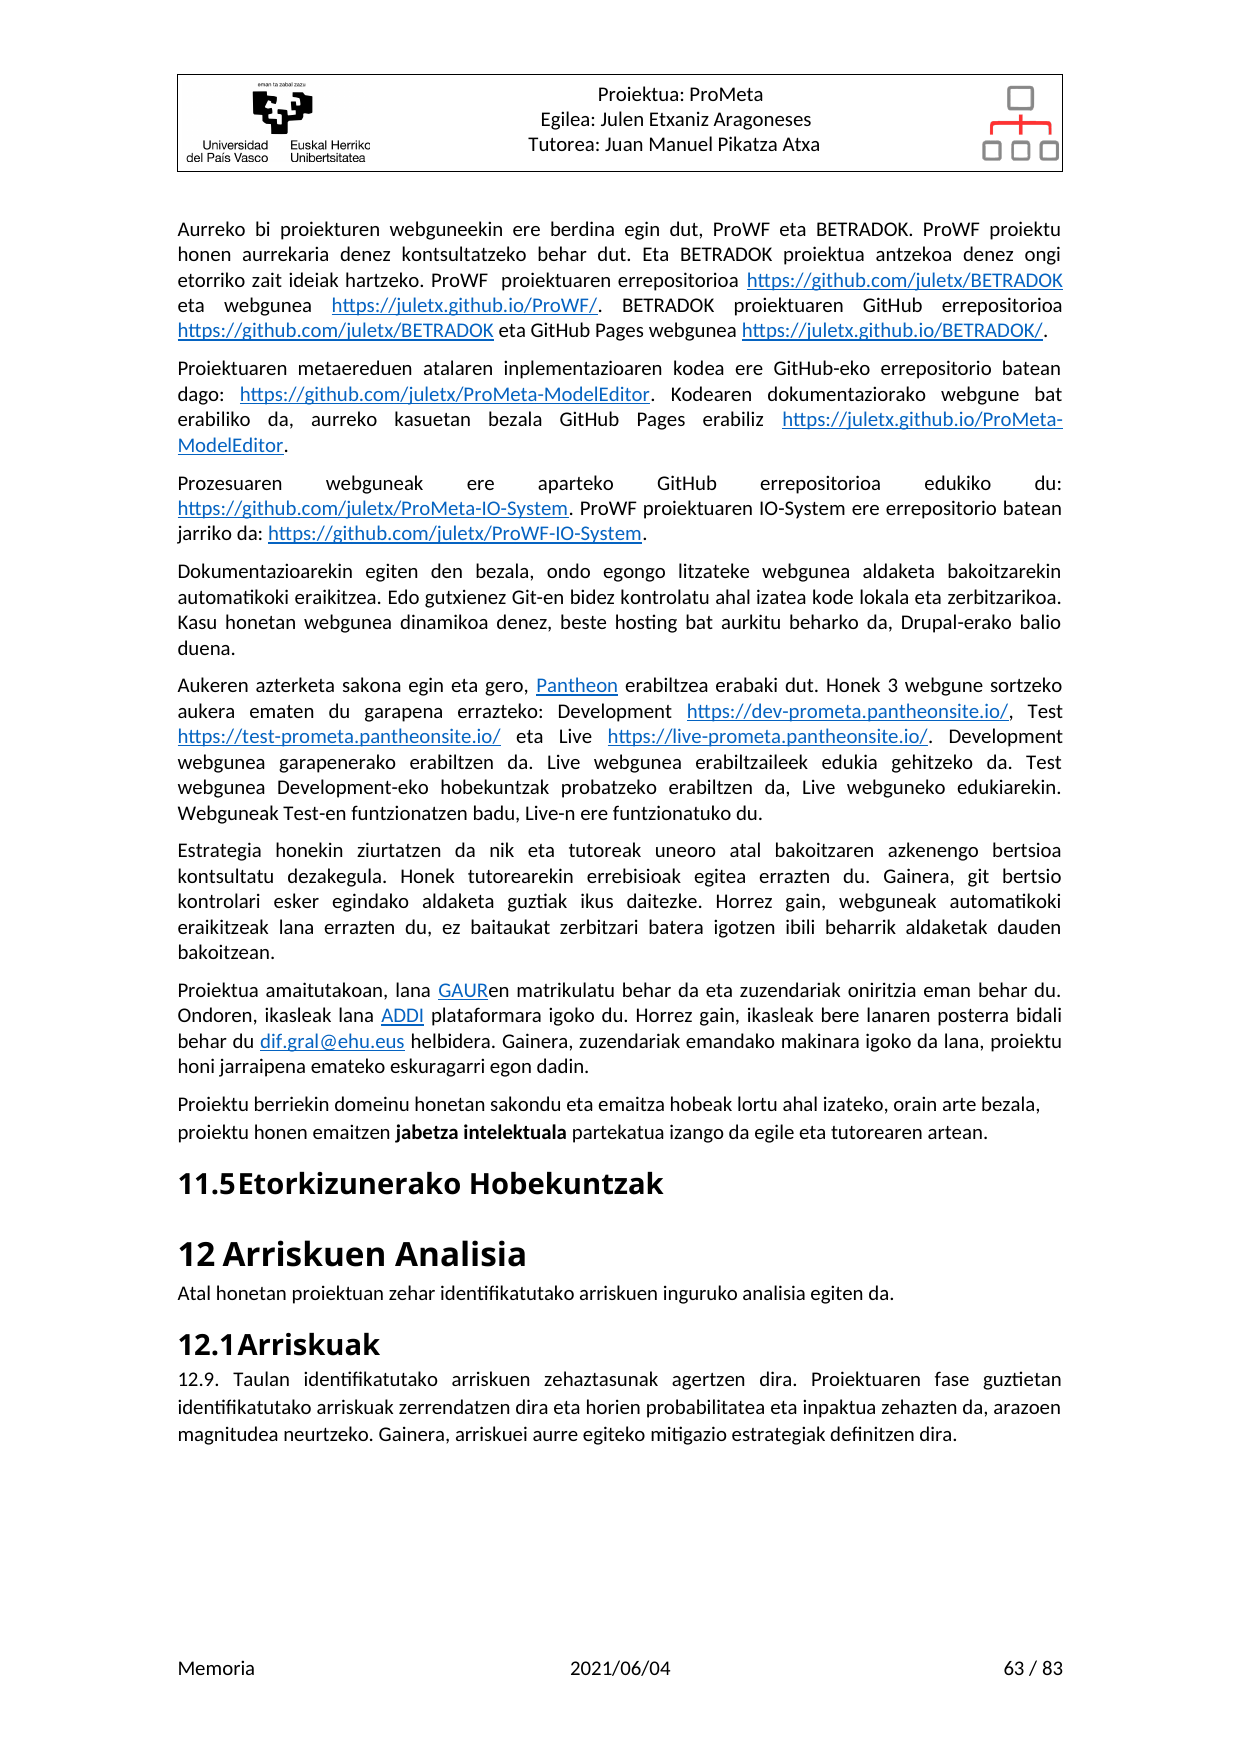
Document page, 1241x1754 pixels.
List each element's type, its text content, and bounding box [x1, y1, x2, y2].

text Proiektuaren metaereduen atalaren inplementazioaren kodea ere GitHub-eko errepositorio batean dago: https://github.com/juletx/ProMeta-ModelEditor. Kodearen dokumentaziorako webgune bat erabiliko da, aurreko kasuetan bezala GitHub Pages erabiliz https://juletx.github.io/ProMeta-ModelEditor. [177, 356, 1063, 457]
picture [978, 80, 1060, 162]
subtitle Arriskuak [177, 1324, 1063, 1363]
picture [182, 80, 370, 162]
text Dokumentazioarekin egiten den bezala, ondo egongo litzateke webgunea aldaketa bakoitzarekin automatikoki eraikitzea. Edo gutxienez Git-en bidez kontrolatu ahal izatea kode lokala eta zerbitzarikoa. Kasu honetan webgunea dinamikoa denez, beste hosting bat aurkitu beharko da, Drupal-erako balio duena. [177, 558, 1063, 660]
subtitle Etorkizunerako Hobekuntzak [177, 1163, 1063, 1203]
subtitle Arriskuen Analisia [177, 1231, 1063, 1276]
text Estrategia honekin ziurtatzen da nik eta tutoreak uneoro atal bakoitzaren azkenengo bertsioa kontsultatu dezakegula. Honek tutorearekin errebisioak egitea errazten du. Gainera, git bertsio kontrolari esker egindako aldaketa guztiak ikus daitezke. Horrez gain, webguneak automatikoki eraikitzeak lana errazten du, ez baitaukat zerbitzari batera igotzen ibili beharrik aldaketak dauden bakoitzean. [177, 838, 1063, 965]
text Proiektu berriekin domeinu honetan sakondu eta emaitza hobeak lortu ahal izateko, orain arte bezala, proiektu honen emaitzen jabetza intelektuala partekatua izango da egile eta tutorearen artean. [177, 1091, 1063, 1144]
text Aurreko bi proiekturen webguneekin ere berdina egin dut, ProWF eta BETRADOK. ProWF proiektu honen aurrekaria denez kontsultatzeko behar dut. Eta BETRADOK proiektua antzekoa denez ongi etorriko zait ideiak hartzeko. ProWF proiektuaren errepositorioa https://github.com/juletx/BETRADOK eta webgunea https://juletx.github.io/ProWF/. BETRADOK proiektuaren GitHub errepositorioa https://github.com/juletx/BETRADOK eta GitHub Pages webgunea https://juletx.github.io/BETRADOK/. [177, 216, 1063, 343]
text Prozesuaren webguneak ere aparteko GitHub errepositorioa edukiko du: https://github.com/juletx/ProMeta-IO-System. ProWF proiektuaren IO-System ere errepositorio batean jarriko da: https://github.com/juletx/ProWF-IO-System. [177, 470, 1063, 546]
text Atal honetan proiektuan zehar identifikatutako arriskuen inguruko analisia egiten da. [177, 1280, 1063, 1305]
text Proiektua amaitutakoan, lana GAURen matrikulatu behar da eta zuzendariak oniritzia eman behar du. Ondoren, ikasleak lana ADDI plataformara igoko du. Horrez gain, ikasleak bere lanaren posterra bidali behar du dif.gral@ehu.eus helbidera. Gainera, zuzendariak emandako makinara igoko da lana, proiektu honi jarraipena emateko eskuragarri egon dadin. [177, 977, 1063, 1079]
text Aukeren azterketa sakona egin eta gero, Pantheon erabiltzea erabaki dut. Honek 3 webgune sortzeko aukera ematen du garapena errazteko: Development https://dev-prometa.pantheonsite.io/, Test https://test-prometa.pantheonsite.io/ eta Live https://live-prometa.pantheonsite.io/. Development webgunea garapenerako erabiltzen da. Live webgunea erabiltzaileek edukia gehitzeko da. Test webgunea Development-eko hobekuntzak probatzeko erabiltzen da, Live webguneko edukiarekin. Webguneak Test-en funtzionatzen badu, Live-n ere funtzionatuko du. [177, 673, 1063, 825]
